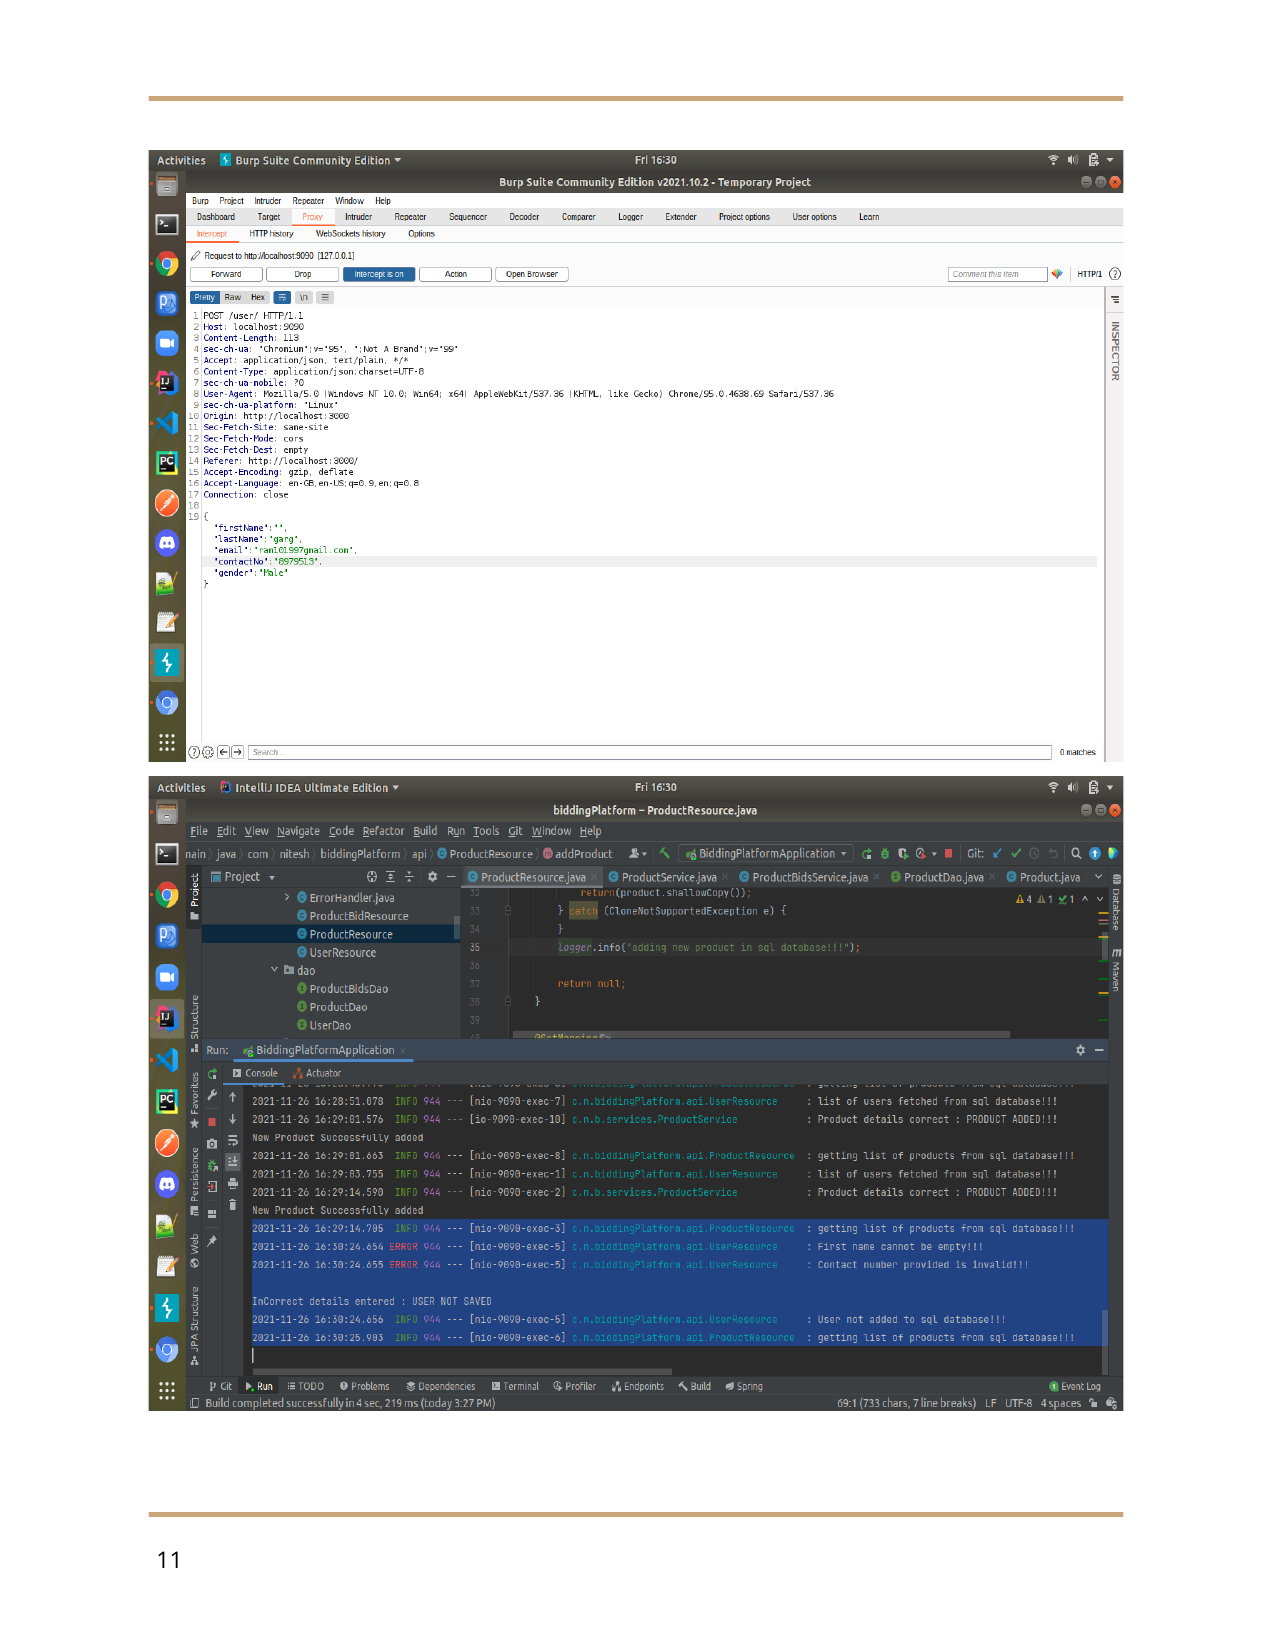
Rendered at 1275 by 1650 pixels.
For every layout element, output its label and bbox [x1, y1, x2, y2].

picture [148, 96, 1124, 101]
picture [148, 1512, 1124, 1517]
picture [148, 776, 1124, 1411]
picture [148, 150, 1124, 762]
